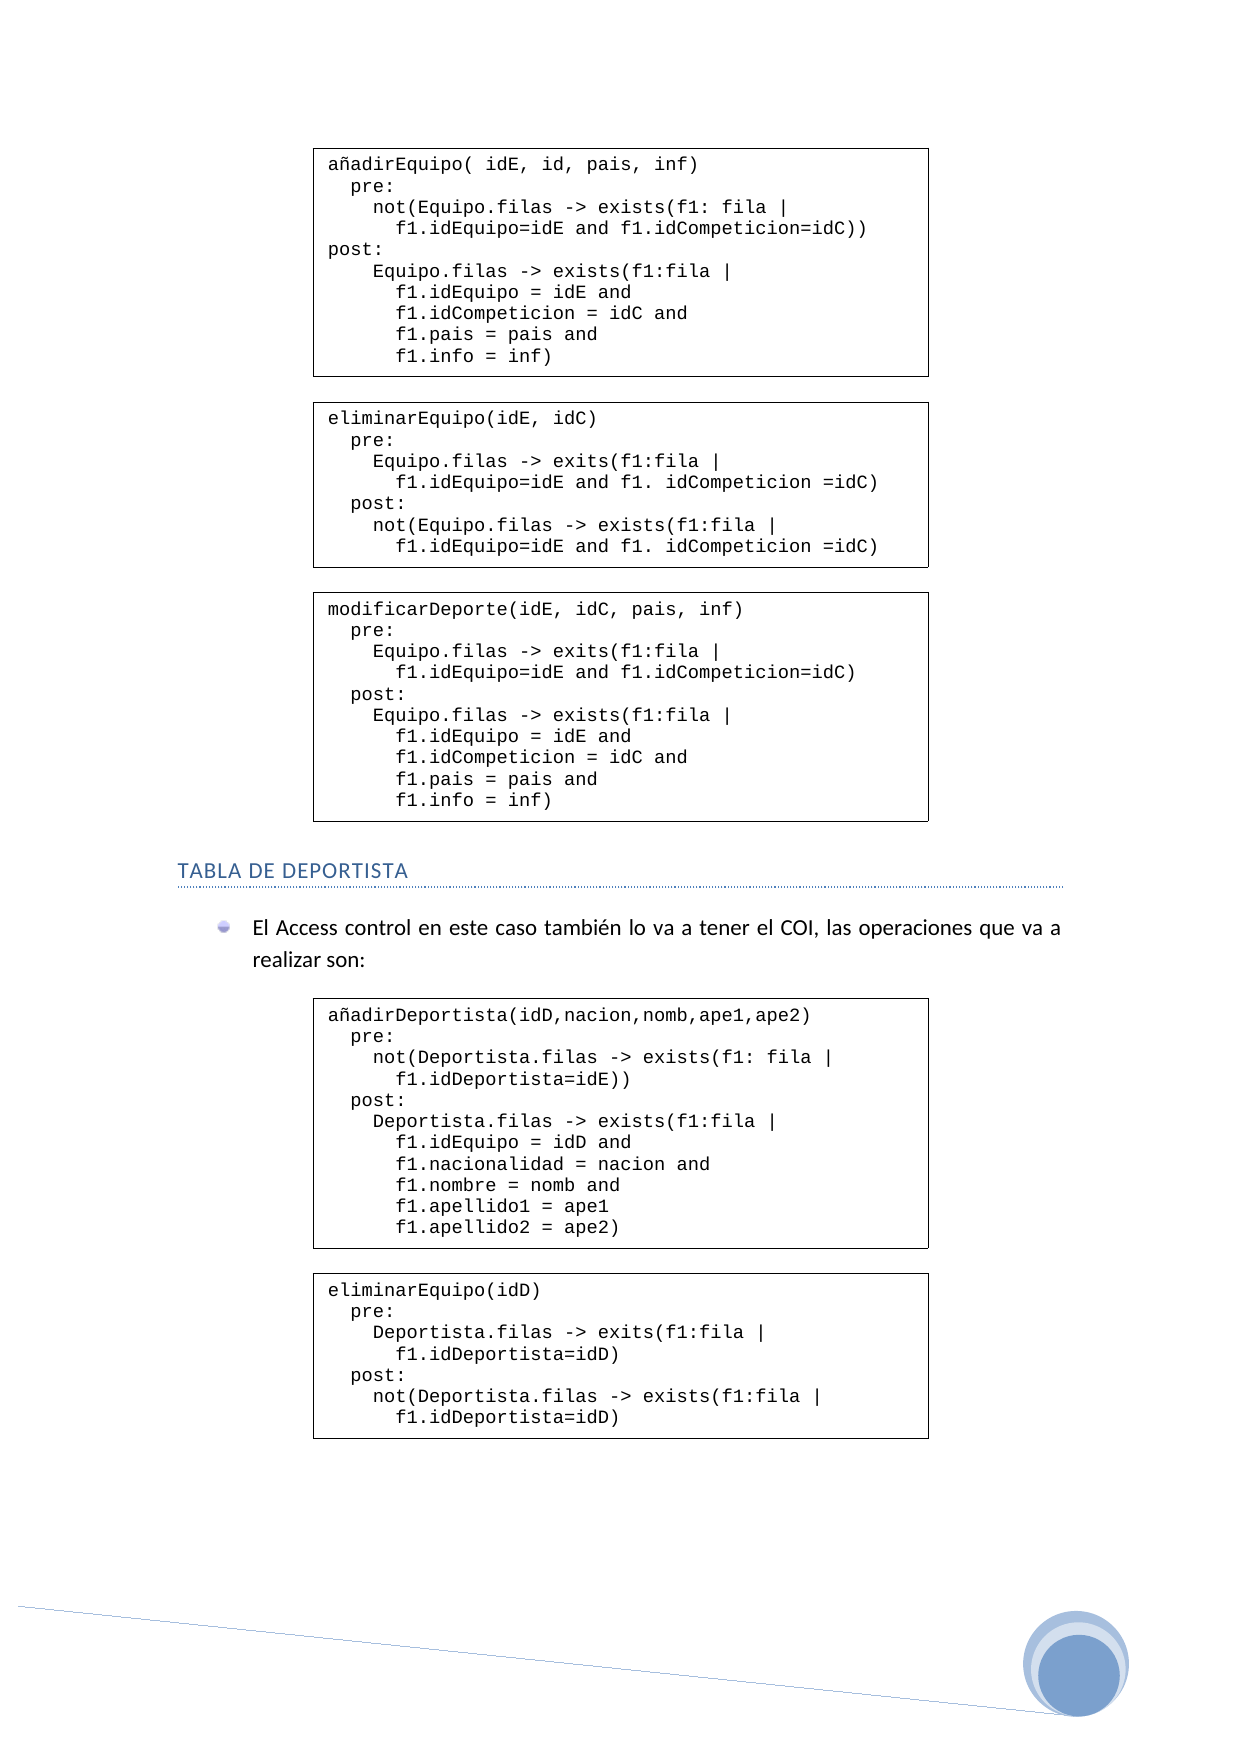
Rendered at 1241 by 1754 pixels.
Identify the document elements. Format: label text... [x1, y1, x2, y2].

list El Access control en este caso también lo va a tener el COI, las operaciones que va a realizar son: [215, 913, 1063, 973]
picture [215, 918, 233, 936]
subtitle TABLA DE DEPORTISTA [177, 856, 1063, 888]
